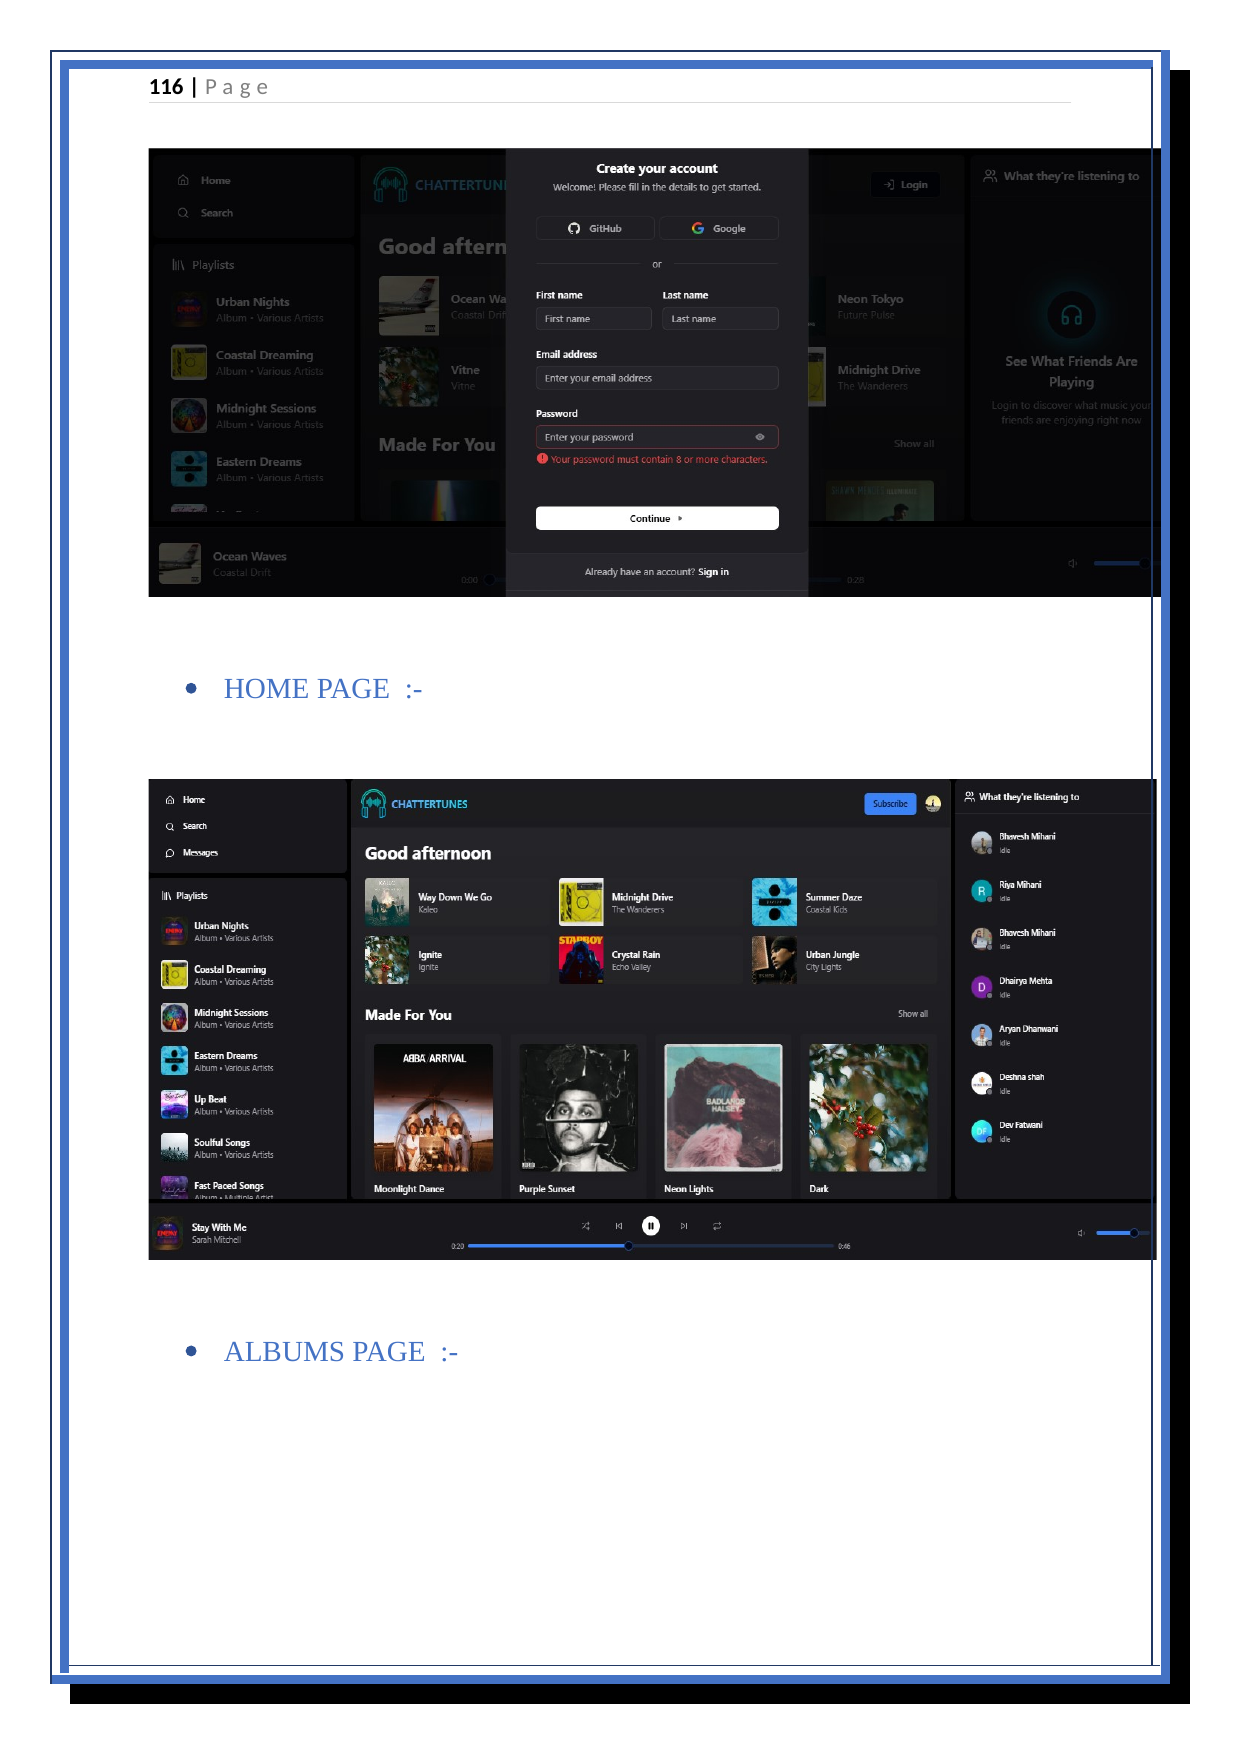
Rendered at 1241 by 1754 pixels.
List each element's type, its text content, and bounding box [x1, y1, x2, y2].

picture [1153, 779, 1157, 1260]
list ALBUMS PAGE :- [186, 1334, 1071, 1368]
picture [148, 148, 1151, 597]
list HOME PAGE :- [186, 671, 1071, 705]
picture [148, 779, 1151, 1260]
picture [1153, 148, 1161, 597]
